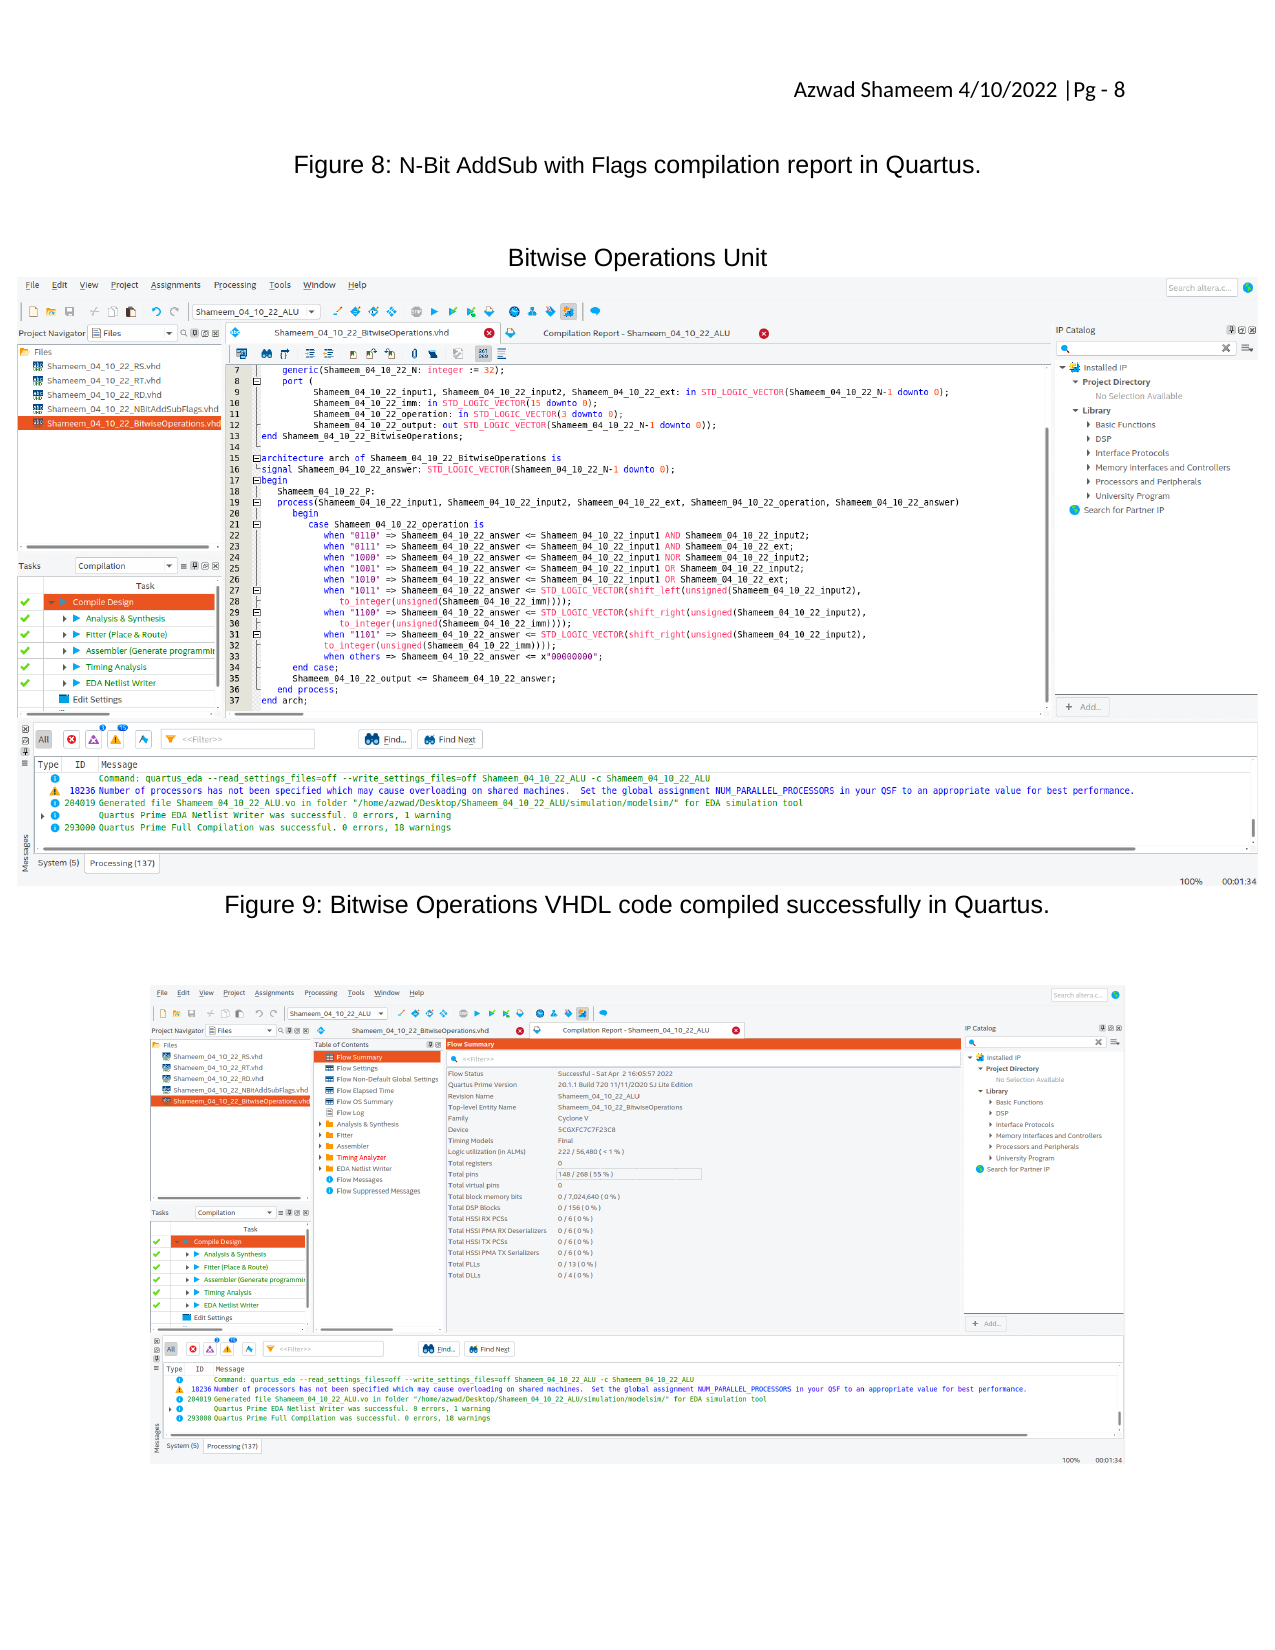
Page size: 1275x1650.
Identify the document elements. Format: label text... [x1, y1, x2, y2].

picture [17, 277, 1258, 886]
picture [150, 985, 1125, 1464]
subtitle Bitwise Operations Unit [150, 243, 1125, 272]
text Figure 9: Bitwise Operations VHDL code compiled successfully in Quartus. [150, 886, 1125, 919]
text Figure 8: N-Bit AddSub with Flags compilation report in Quartus. [150, 150, 1125, 179]
